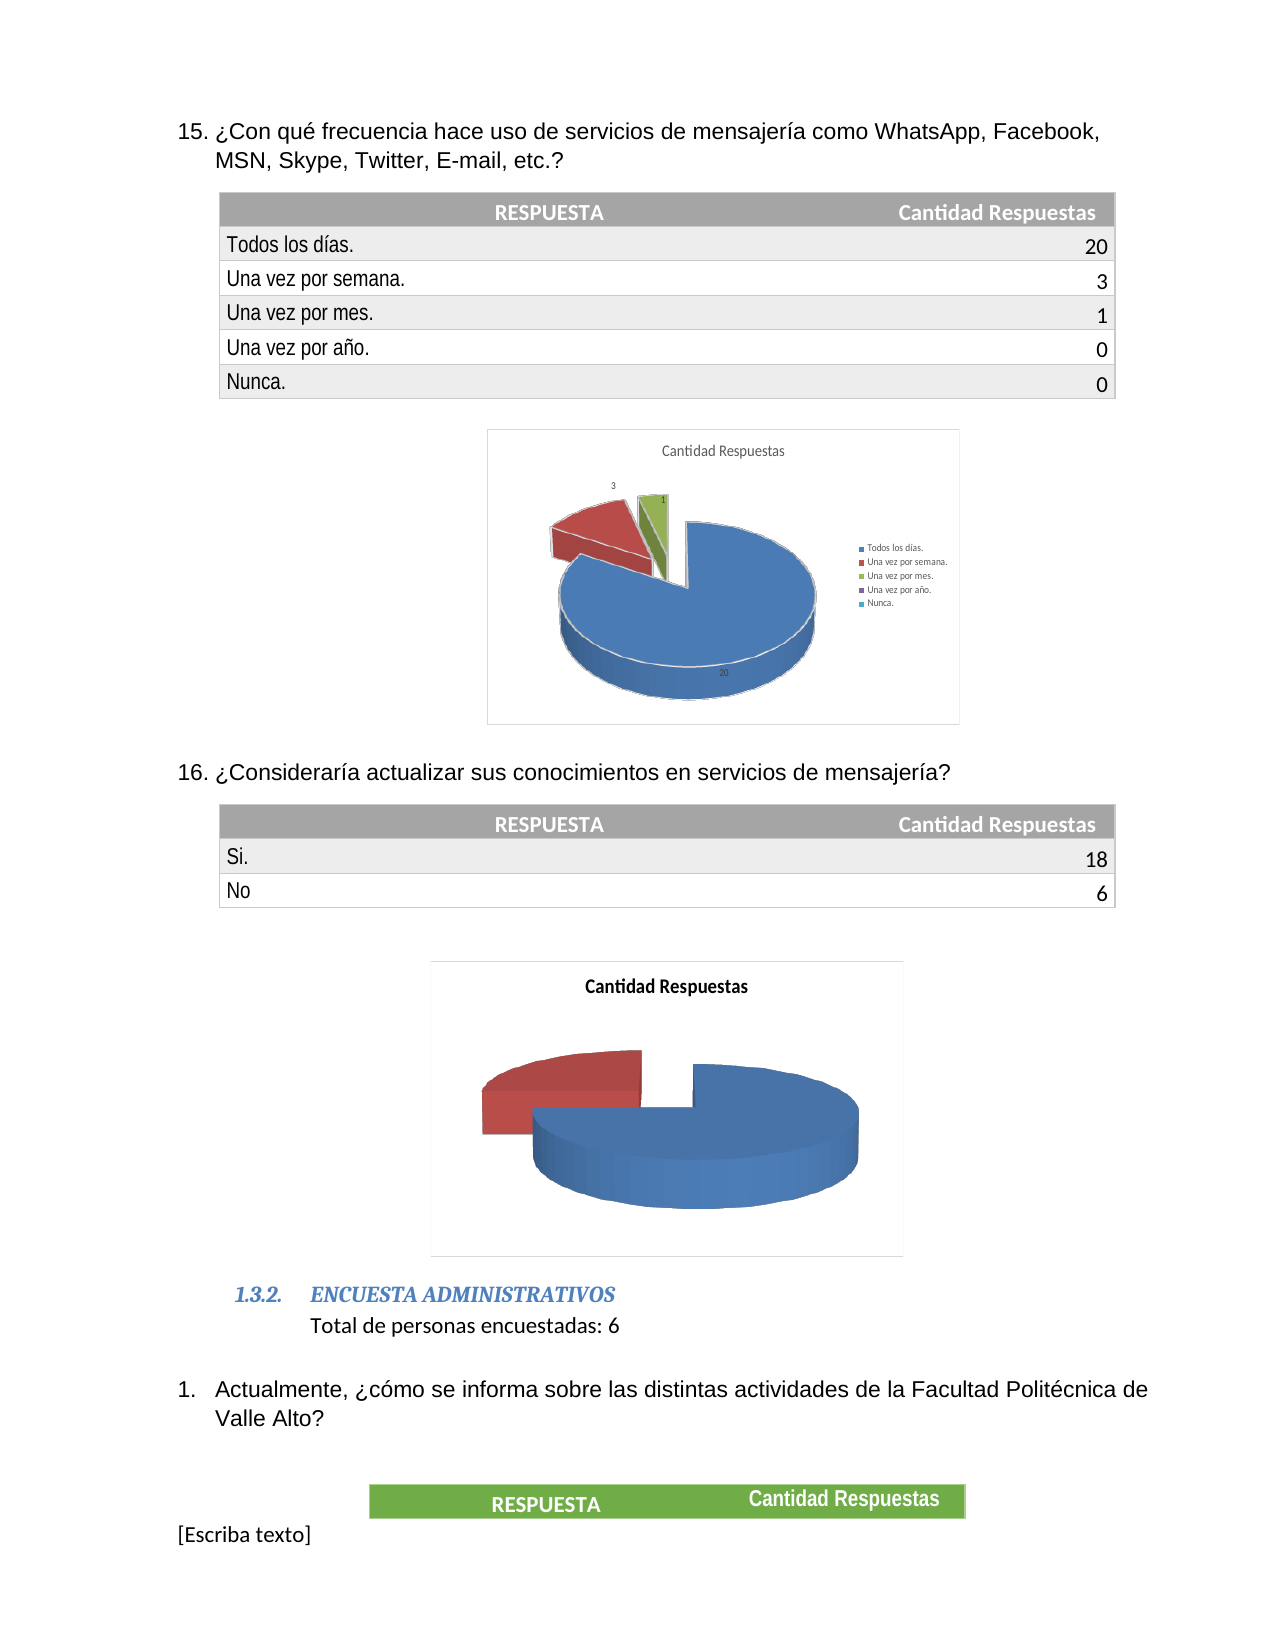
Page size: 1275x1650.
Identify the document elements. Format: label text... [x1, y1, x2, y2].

table_cell Todos los días. [220, 227, 879, 260]
list Total de personas encuestadas: 6 [277, 1312, 1157, 1340]
table_header Cantidad Respuestas [879, 193, 1114, 226]
table_cell 0 [879, 330, 1114, 363]
table_cell 6 [879, 874, 1114, 907]
table_header RESPUESTA [220, 805, 879, 838]
table_header Cantidad Respuestas [723, 1485, 964, 1518]
subtitle ENCUESTA ADMINISTRATIVOS [235, 1281, 1157, 1308]
table_cell 20 [879, 227, 1114, 260]
table_cell Una vez por semana. [220, 261, 879, 295]
table_header RESPUESTA [370, 1485, 723, 1518]
table_cell Nunca. [220, 365, 879, 398]
table_cell Una vez por año. [220, 330, 879, 363]
table_header RESPUESTA [220, 193, 879, 226]
table_cell Una vez por mes. [220, 296, 879, 329]
table_header Cantidad Respuestas [879, 805, 1114, 838]
table_cell Si. [220, 839, 879, 873]
table_cell No [220, 874, 879, 907]
list ¿Consideraría actualizar sus conocimientos en servicios de mensajería? [177, 759, 1157, 785]
list Actualmente, ¿cómo se informa sobre las distintas actividades de la Facultad Politécnica de Valle Alto? [177, 1376, 1157, 1431]
list ¿Con qué frecuencia hace uso de servicios de mensajería como WhatsApp, Facebook, MSN, Skype, Twitter, E-mail, etc.? [177, 118, 1157, 173]
table_cell 18 [879, 839, 1114, 873]
table_cell 3 [879, 261, 1114, 295]
table_cell 1 [879, 296, 1114, 329]
table_cell 0 [879, 365, 1114, 398]
